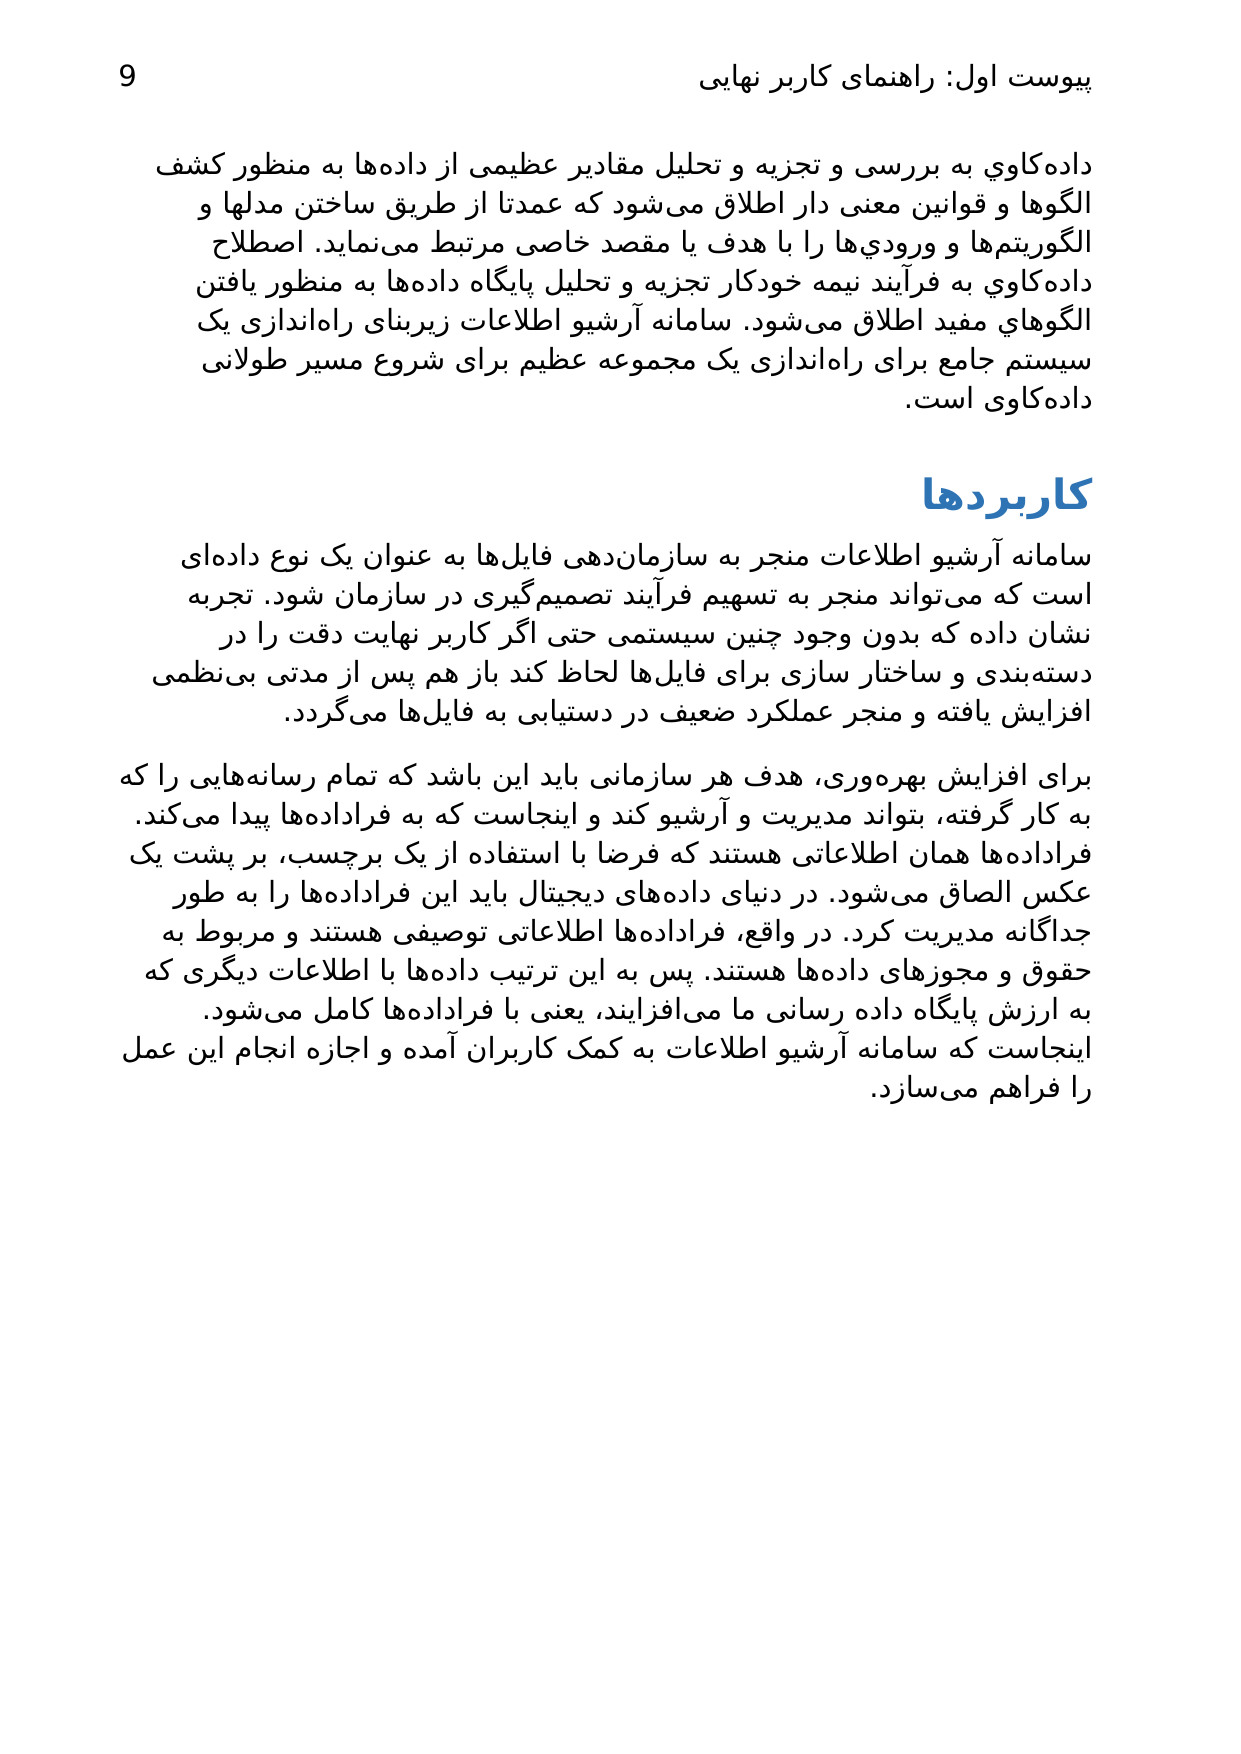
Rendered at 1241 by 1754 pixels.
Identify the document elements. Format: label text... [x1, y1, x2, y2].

text داده‌کاوي به بررسی و تجزیه و تحلیل مقادیر عظیمی از داده‌ها به منظور کشف الگوها و قوانین معنی دار اطلاق می‌شود که عمدتا از طریق ساختن مدلها و الگوریتم‌ها و ورودي‌ها را با هدف یا مقصد خاصی مرتبط می‌نماید. اصطلاح داده‌کاوي به فرآیند نیمه خودکار تجزیه و تحلیل پایگاه داده‌ها به منظور یافتن الگوهاي مفید اطلاق می‌شود. زیربنای راه‌اندازی یک سیستم جامع برای راه‌اندازی یک مجموعه عظیم برای شروع مسیر طولانی داده‌کاوی است. [118, 148, 1092, 415]
text منجر به سازمان‌دهی فایل‌ها به عنوان یک نوع داده‌ای است که می‌تواند منجر به تسهیم فرآیند تصمیم‌گیری در سازمان شود. تجربه نشان داده که بدون وجود چنین سیستمی حتی اگر کاربر نهایت دقت را در دسته‌بندی و ساختار سازی برای فایل‌ها لحاظ کند باز هم پس از مدتی بی‌نظمی افزایش یافته و منجر عملکرد ضعیف در دستیابی به فایل‌ها می‌گردد. [118, 539, 1092, 728]
subtitle کاربردها [118, 470, 1092, 519]
text برای افزایش بهره‌وری، هدف هر سازمانی باید این باشد که تمام رسانه‌هایی را که به کار گرفته، بتواند مدیریت و آرشیو کند و اینجاست که به فراداده‌ها پیدا می‌کند. فراداده‌ها همان اطلاعاتی هستند که فرضا با استفاده از یک برچسب، بر پشت یک عکس الصاق می‌شود. در دنیای داده‌های دیجیتال باید این فراداده‌ها را به طور جداگانه مدیریت کرد. در واقع، فراداده‌ها اطلاعاتی توصیفی هستند و مربوط به حقوق و مجوزهای داده‌ها هستند. پس به این ترتیب داده‌ها با اطلاعات دیگری که به ارزش پایگاه داده رسانی ما می‌افزایند، یعنی با فراداده‌ها کامل می‌شود. اینجاست که به کمک کاربران آمده و اجازه انجام این عمل را فراهم می‌سازد. [118, 758, 1092, 1104]
